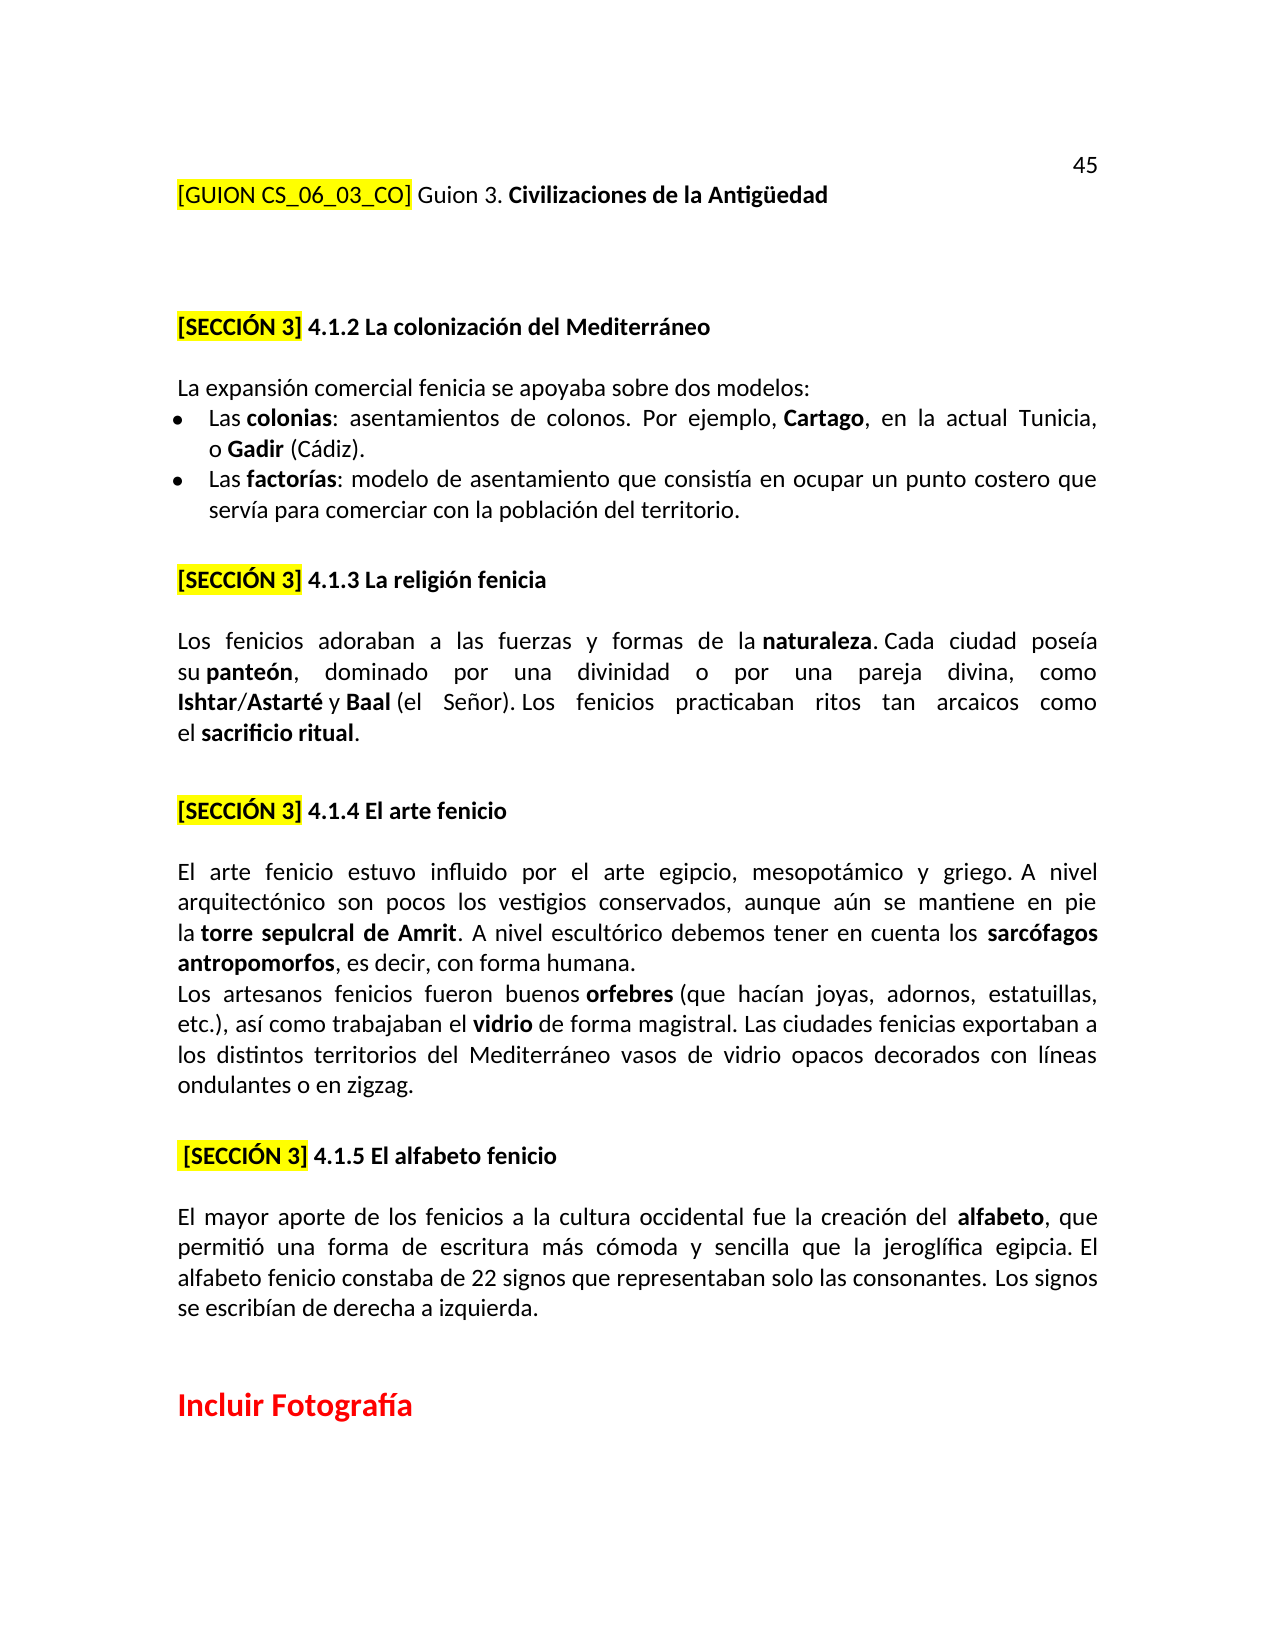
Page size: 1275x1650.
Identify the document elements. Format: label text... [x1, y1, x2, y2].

text La expansión comercial fenicia se apoyaba sobre dos modelos: [177, 372, 1098, 402]
text El arte fenicio estuvo influido por el arte egipcio, mesopotámico y griego. A nivel arquitectónico son pocos los vestigios conservados, aunque aún se mantiene en pie la torre sepulcral de Amrit. A nivel escultórico debemos tener en cuenta los sarcófagos antropomorfos, es decir, con forma humana. [177, 856, 1098, 978]
subtitle [SECCIÓN 3] 4.1.4 El arte fenicio [302, 795, 1035, 825]
text Los fenicios adoraban a las fuerzas y formas de la naturaleza. Cada ciudad poseía su panteón, dominado por una divinidad o por una pareja divina, como Ishtar/Astarté y Baal (el Señor). Los fenicios practicaban ritos tan arcaicos como el sacrificio ritual. [177, 625, 1098, 747]
list Las colonias: asentamientos de colonos. Por ejemplo, Cartago, en la actual Tunicia, o Gadir (Cádiz). [171, 402, 1098, 463]
subtitle [SECCIÓN 3] 4.1.2 La colonización del Mediterráneo [302, 311, 1035, 341]
subtitle [SECCIÓN 3] 4.1.3 La religión fenicia [302, 564, 1035, 595]
list Las factorías: modelo de asentamiento que consistía en ocupar un punto costero que servía para comerciar con la población del territorio. [171, 463, 1098, 524]
text Los artesanos fenicios fueron buenos orfebres (que hacían joyas, adornos, estatuillas, etc.), así como trabajaban el vidrio de forma magistral. Las ciudades fenicias exportaban a los distintos territorios del Mediterráneo vasos de vidrio opacos decorados con líneas ondulantes o en zigzag. [177, 978, 1098, 1100]
text Incluir Fotografía [177, 1384, 1098, 1425]
text El mayor aporte de los fenicios a la cultura occidental fue la creación del alfabeto, que permitió una forma de escritura más cómoda y sencilla que la jeroglífica egipcia. El alfabeto fenicio constaba de 22 signos que representaban solo las consonantes. Los signos se escribían de derecha a izquierda. [177, 1201, 1098, 1323]
subtitle [SECCIÓN 3] 4.1.5 El alfabeto fenicio [308, 1140, 1035, 1171]
